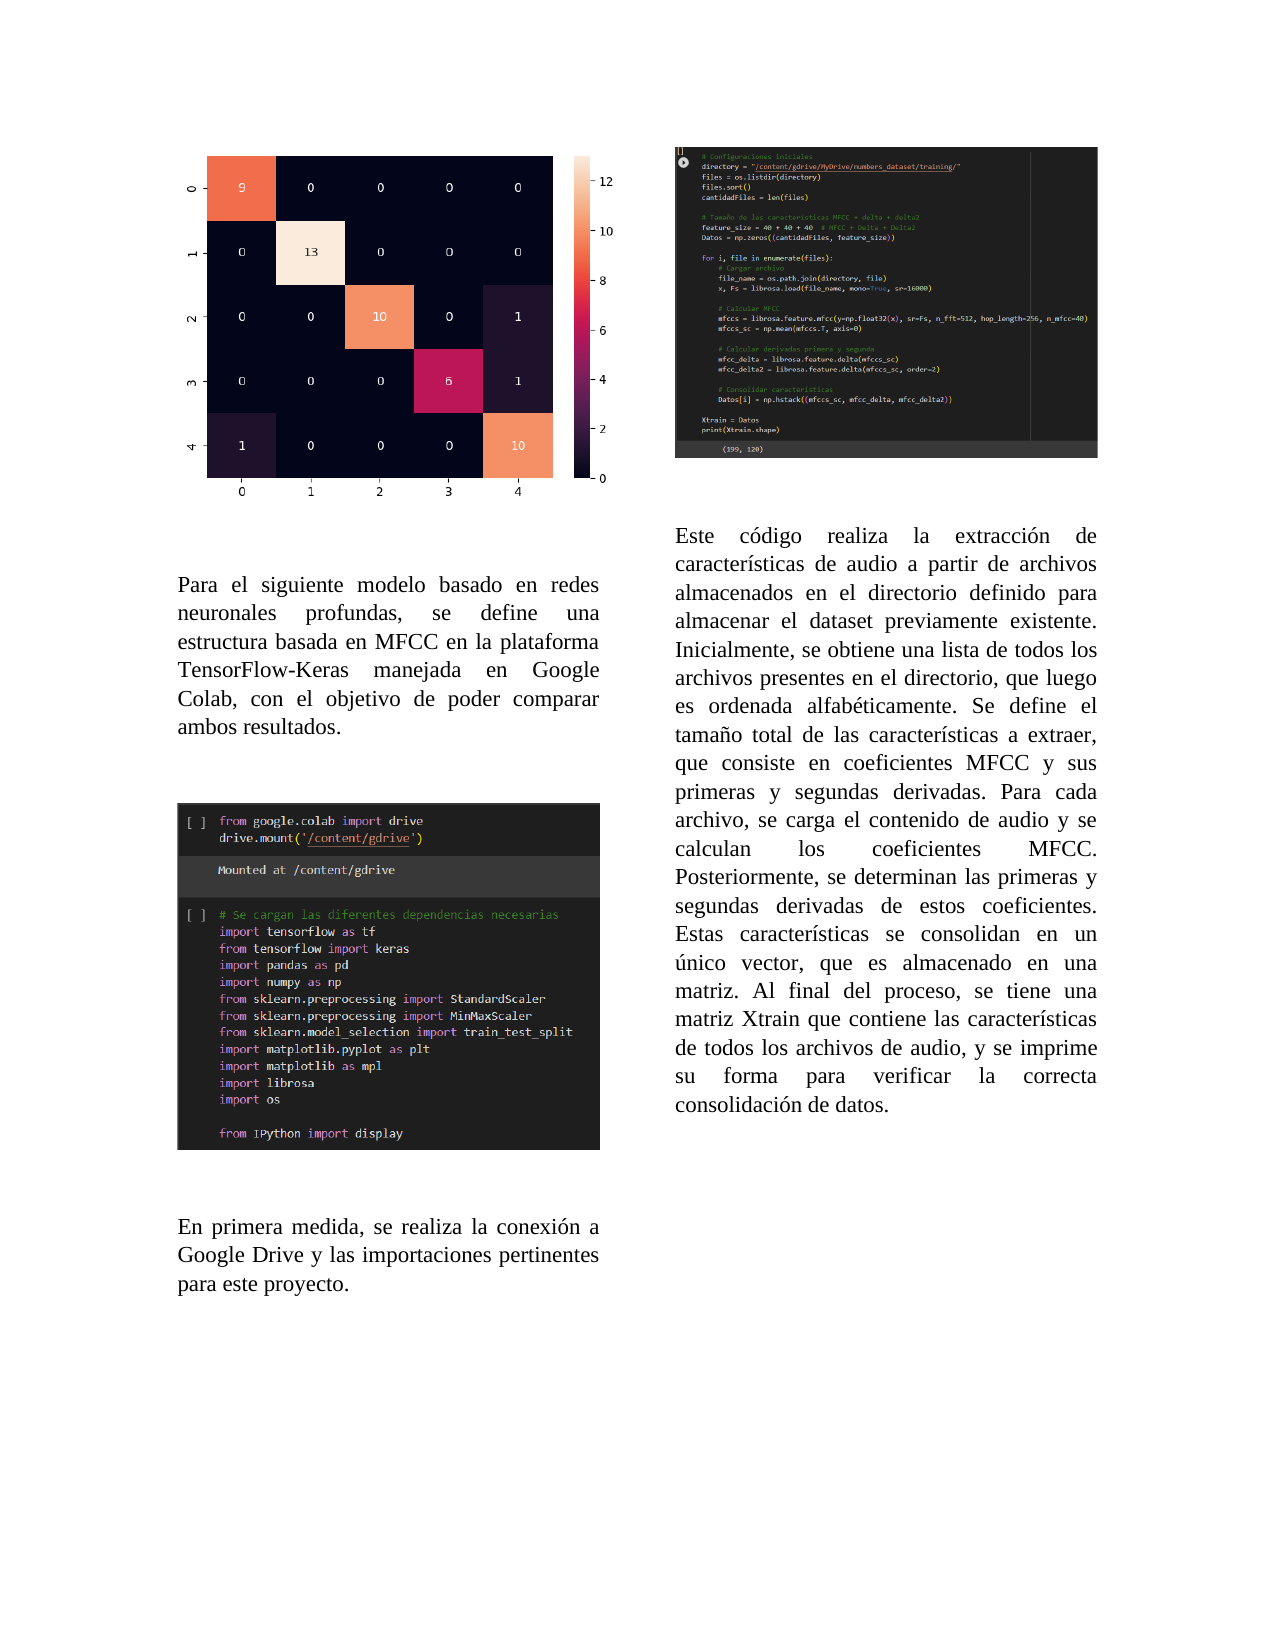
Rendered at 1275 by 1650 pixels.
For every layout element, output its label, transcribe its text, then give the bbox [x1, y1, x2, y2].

picture [177, 803, 600, 1150]
text Para el siguiente modelo basado en redes neuronales profundas, se define una estructura basada en MFCC en la plataforma TensorFlow-Keras manejada en Google Colab, con el objetivo de poder comparar ambos resultados. [177, 571, 600, 739]
picture [675, 147, 1098, 458]
text En primera medida, se realiza la conexión a Google Drive y las importaciones pertinentes para este proyecto. [177, 1213, 600, 1296]
picture [177, 147, 622, 507]
text Este código realiza la extracción de características de audio a partir de archivos almacenados en el directorio definido para almacenar el dataset previamente existente. Inicialmente, se obtiene una lista de todos los archivos presentes en el directorio, que luego es ordenada alfabéticamente. Se define el tamaño total de las características a extraer, que consiste en coeficientes MFCC y sus primeras y segundas derivadas. Para cada archivo, se carga el contenido de audio y se calculan los coeficientes MFCC. Posteriormente, se determinan las primeras y segundas derivadas de estos coeficientes. Estas características se consolidan en un único vector, que es almacenado en una matriz. Al final del proceso, se tiene una matriz Xtrain que contiene las características de todos los archivos de audio, y se imprime su forma para verificar la correcta consolidación de datos. [675, 522, 1098, 1117]
